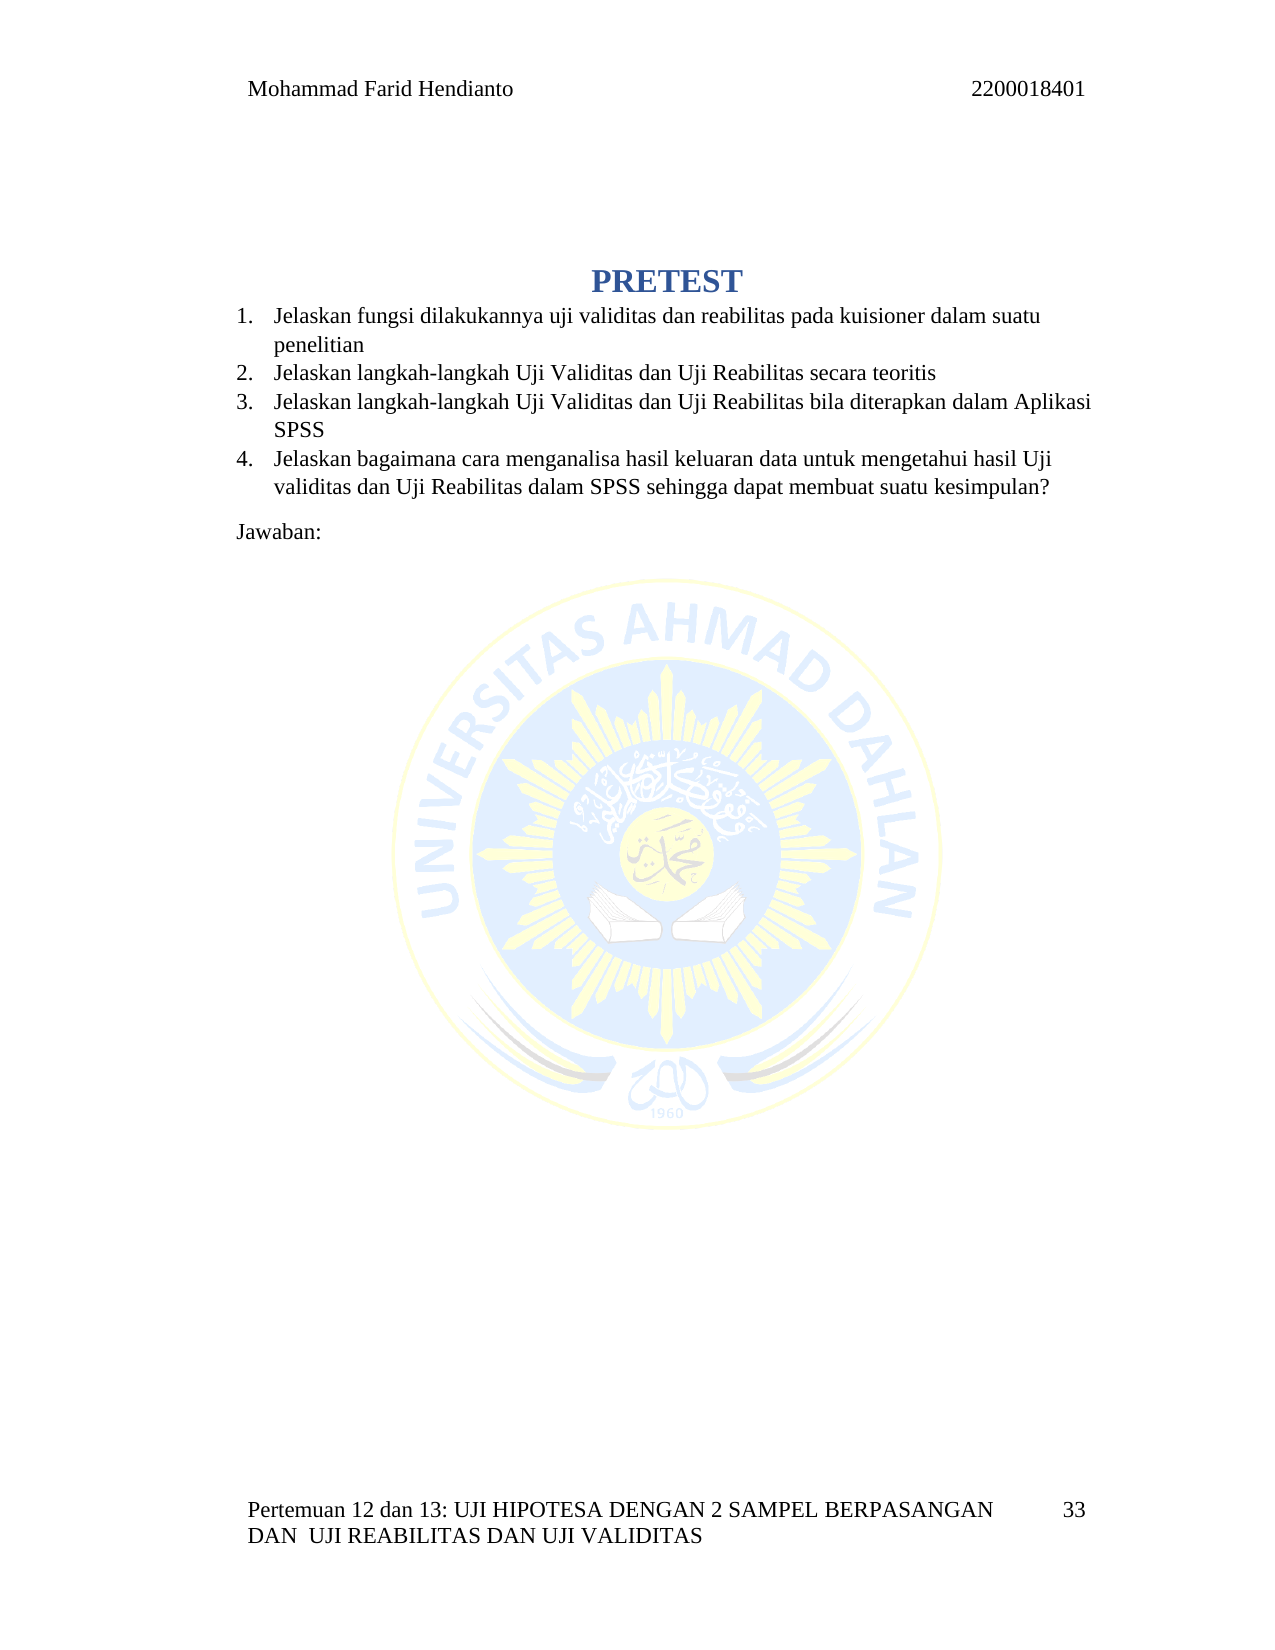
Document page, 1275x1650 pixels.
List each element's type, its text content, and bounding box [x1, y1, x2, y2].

list Jelaskan langkah‐langkah Uji Validitas dan Uji Reabilitas bila diterapkan dalam Aplikasi SPSS [236, 388, 1098, 443]
text Jawaban: [236, 518, 1098, 545]
list Jelaskan langkah‐langkah Uji Validitas dan Uji Reabilitas secara teoritis [236, 359, 1098, 386]
list Jelaskan fungsi dilakukannya uji validitas dan reabilitas pada kuisioner dalam suatu penelitian [236, 303, 1098, 357]
subtitle PRETEST [236, 261, 1098, 299]
list Jelaskan bagaimana cara menganalisa hasil keluaran data untuk mengetahui hasil Uji validitas dan Uji Reabilitas dalam SPSS sehingga dapat membuat suatu kesimpulan? [236, 445, 1098, 499]
